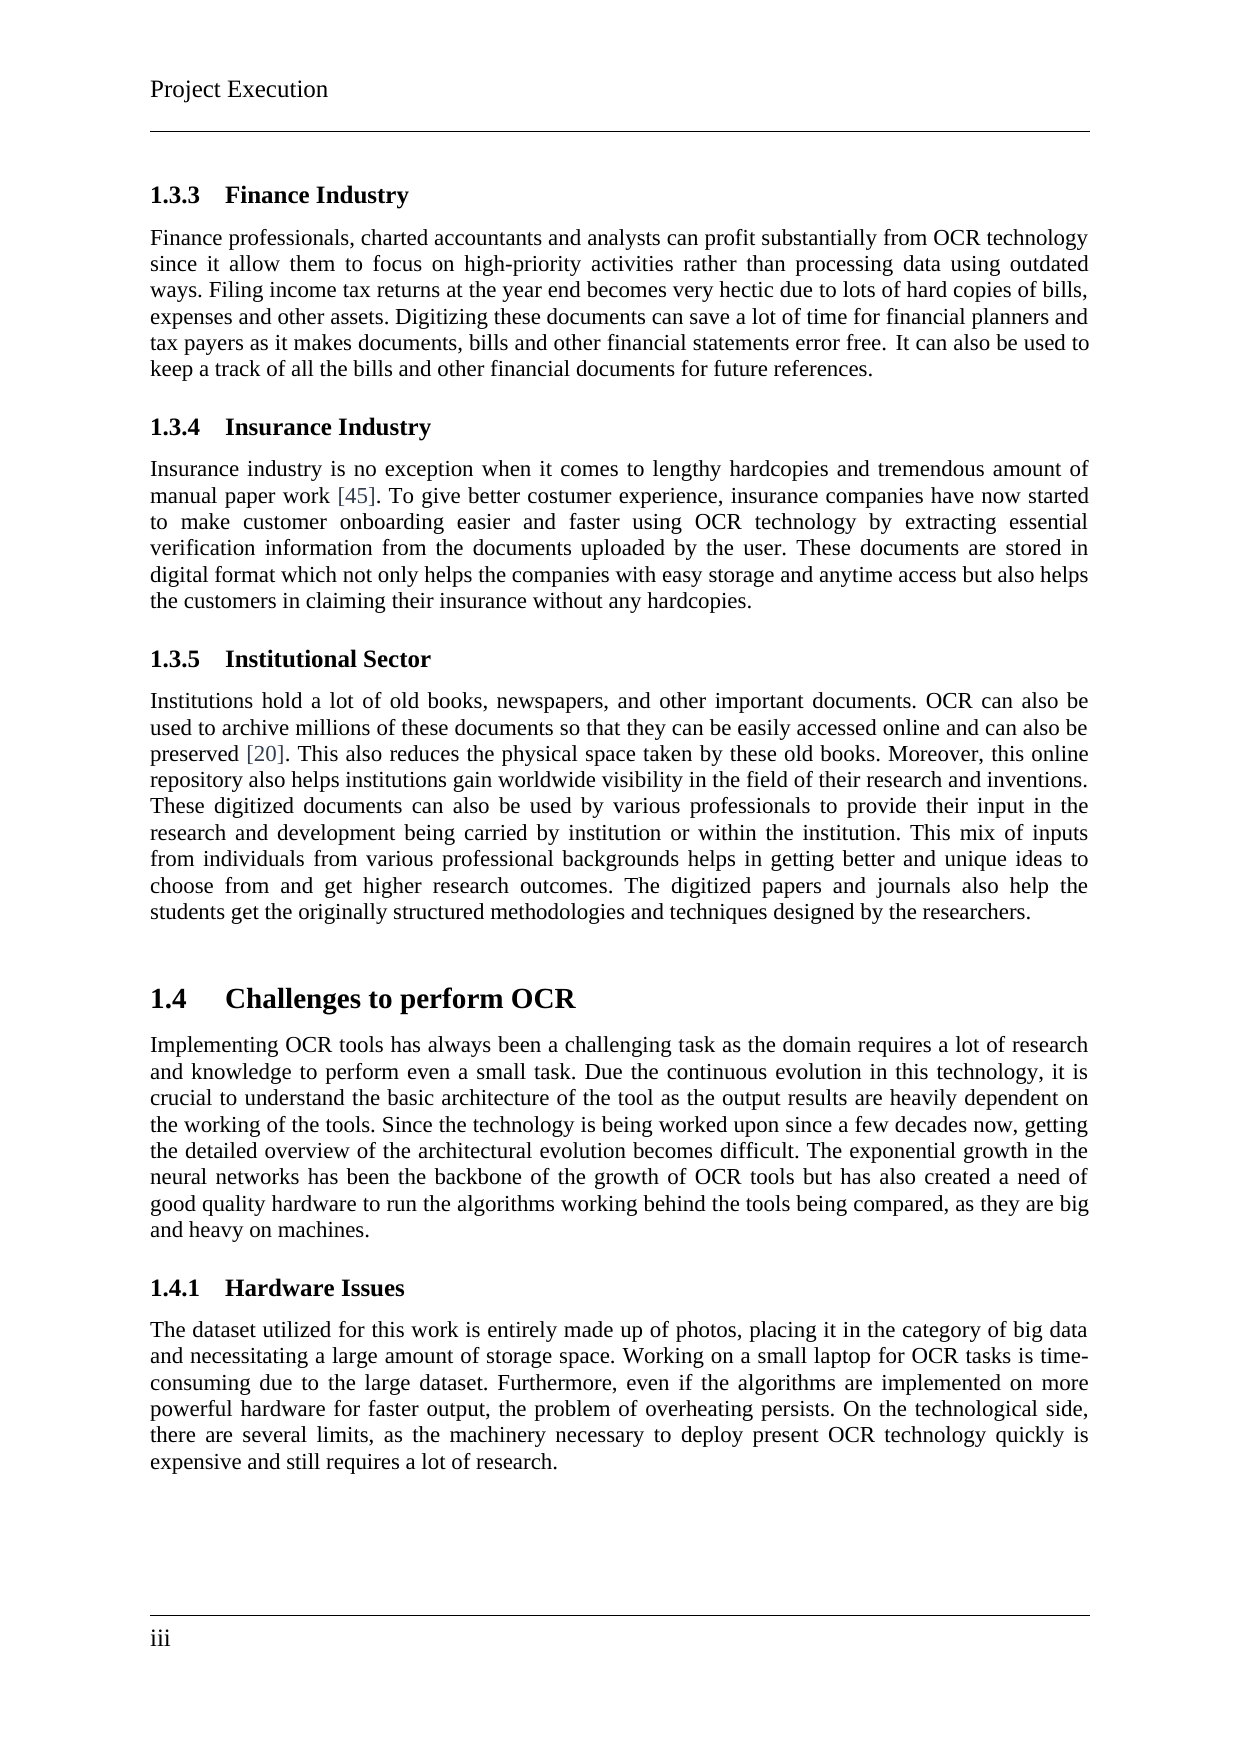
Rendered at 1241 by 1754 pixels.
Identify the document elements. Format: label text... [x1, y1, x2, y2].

subtitle 1.3.4 Insurance Industry [150, 412, 1090, 441]
subtitle 1.3.3 Finance Industry [150, 181, 1090, 209]
subtitle 1.4 Challenges to perform OCR [150, 981, 1090, 1015]
text Implementing OCR tools has always been a challenging task as the domain requires a lot of research and knowledge to perform even a small task. Due the continuous evolution in this technology, it is crucial to understand the basic architecture of the tool as the output results are heavily dependent on the working of the tools. Since the technology is being worked upon since a few decades now, getting the detailed overview of the architectural evolution becomes difficult. The exponential growth in the neural networks has been the backbone of the growth of OCR tools but has also created a need of good quality hardware to run the algorithms working behind the tools being compared, as they are big and heavy on machines. [150, 1032, 1090, 1242]
subtitle 1.4.1 Hardware Issues [150, 1273, 1090, 1302]
text Institutions hold a lot of old books, newspapers, and other important documents. OCR can also be used to archive millions of these documents so that they can be easily accessed online and can also be preserved [20]. This also reduces the physical space taken by these old books. Moreover, this online repository also helps institutions gain worldwide visibility in the field of their research and inventions. These digitized documents can also be used by various professionals to provide their input in the research and development being carried by institution or within the institution. This mix of inputs from individuals from various professional backgrounds helps in getting better and unique ideas to choose from and get higher research outcomes. The digitized papers and journals also help the students get the originally structured methodologies and techniques designed by the researchers. [150, 687, 1090, 924]
subtitle 1.3.5 Institutional Sector [150, 644, 1090, 673]
text Insurance industry is no exception when it comes to lengthy hardcopies and tremendous amount of manual paper work [45]. To give better costumer experience, insurance companies have now started to make customer onboarding easier and faster using OCR technology by extracting essential verification information from the documents uploaded by the user. These documents are stored in digital format which not only helps the companies with easy storage and anytime access but also helps the customers in claiming their insurance without any hardcopies. [150, 455, 1090, 613]
text Finance professionals, charted accountants and analysts can profit substantially from OCR technology since it allow them to focus on high-priority activities rather than processing data using outdated ways. Filing income tax returns at the year end becomes very hectic due to lots of hard copies of bills, expenses and other assets. Digitizing these documents can save a lot of time for financial planners and tax payers as it makes documents, bills and other financial statements error free. It can also be used to keep a track of all the bills and other financial documents for future references. [150, 224, 1090, 382]
text The dataset utilized for this work is entirely made up of photos, placing it in the category of big data and necessitating a large amount of storage space. Working on a small laptop for OCR tasks is time-consuming due to the large dataset. Furthermore, even if the algorithms are implemented on more powerful hardware for faster output, the problem of overheating persists. On the technological side, there are several limits, as the machinery necessary to deploy present OCR technology quickly is expensive and still requires a lot of research. [150, 1316, 1090, 1474]
